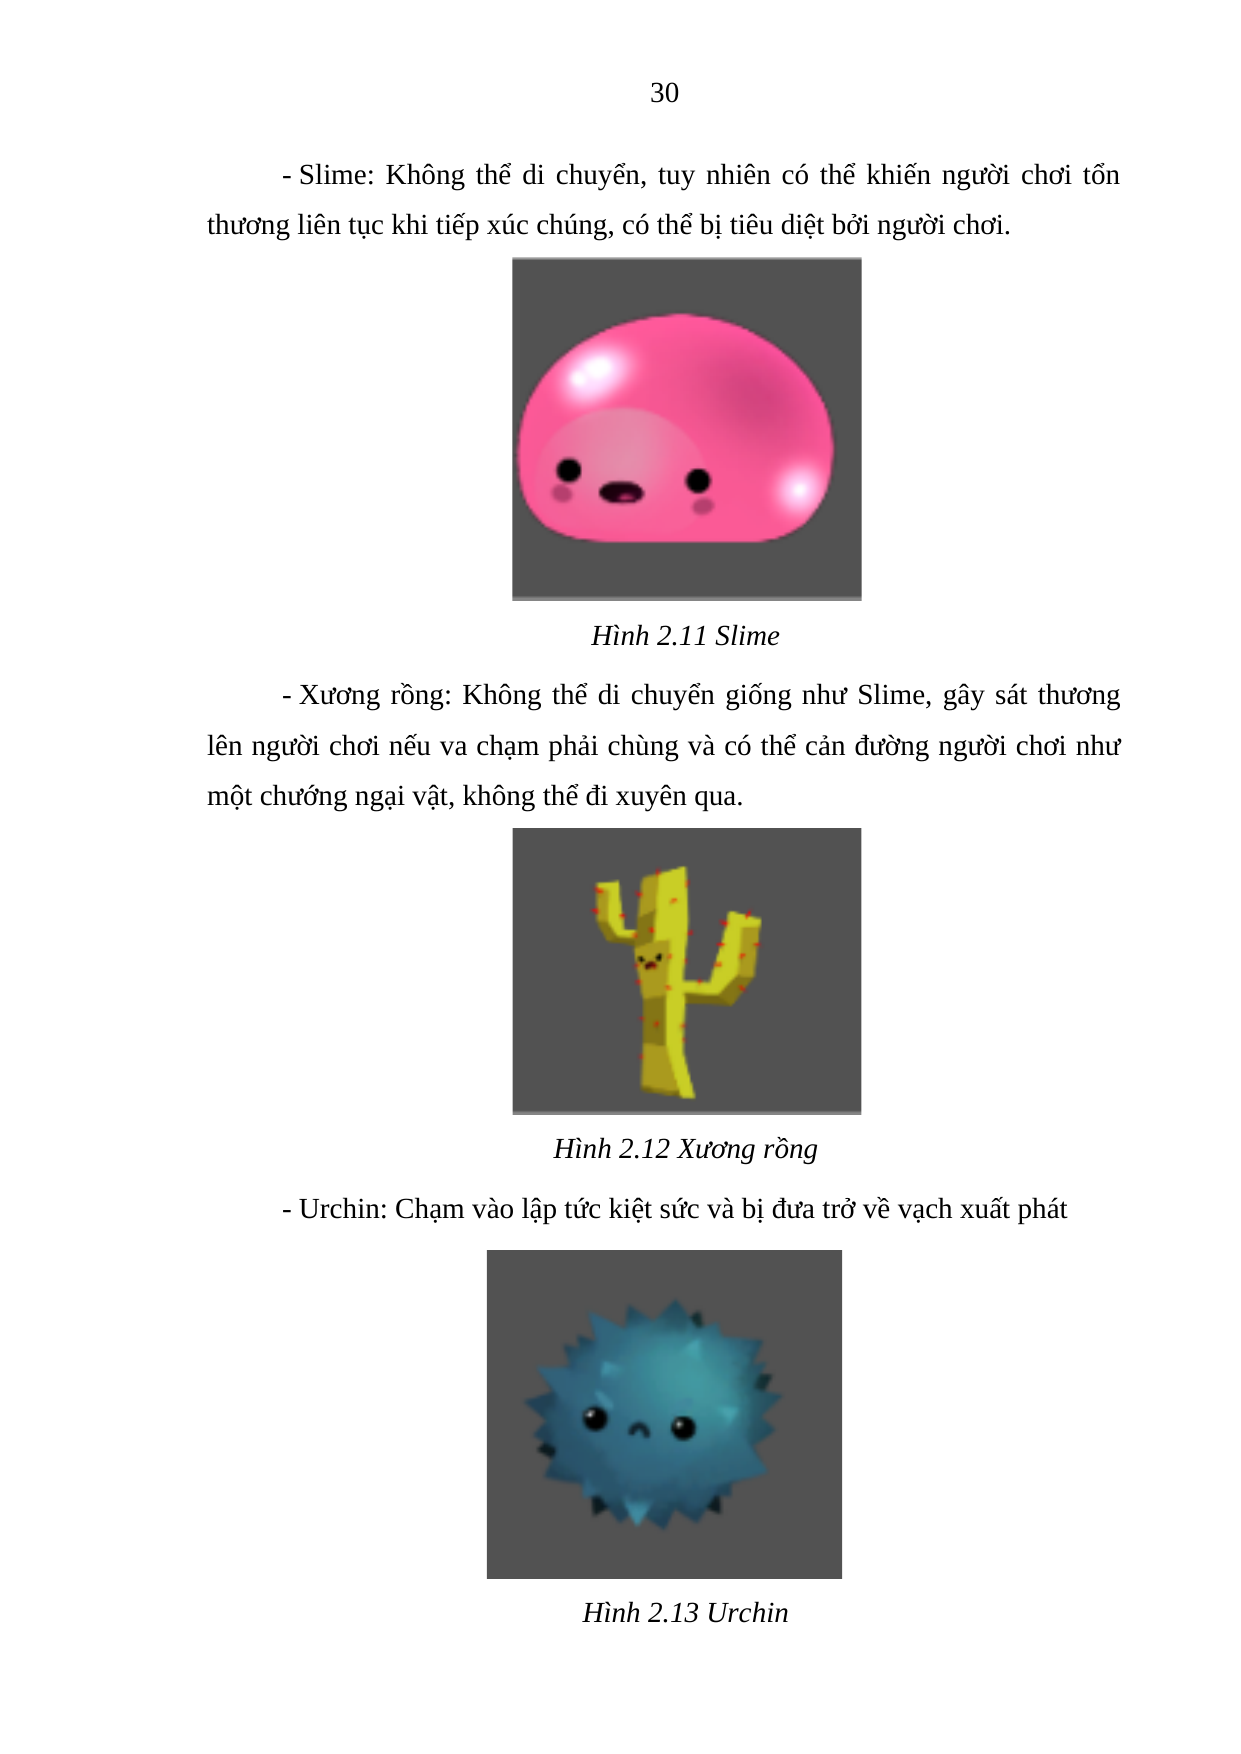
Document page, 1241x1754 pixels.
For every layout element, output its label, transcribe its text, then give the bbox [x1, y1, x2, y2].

picture [512, 257, 862, 601]
text Urchin: Chạm vào lập tức kiệt sức và bị đưa trở về vạch xuất phát [207, 1191, 1122, 1224]
picture [512, 828, 862, 1115]
text Xương rồng: Không thể di chuyển giống như Slime, gây sát thương lên người chơi nếu va chạm phải chùng và có thể cản đường người chơi như một chướng ngại vật, không thể đi xuyên qua. [207, 677, 1122, 812]
picture [486, 1250, 843, 1579]
text Slime: Không thể di chuyển, tuy nhiên có thể khiến người chơi tổn thương liên tục khi tiếp xúc chúng, có thể bị tiêu diệt bởi người chơi. [207, 157, 1122, 241]
